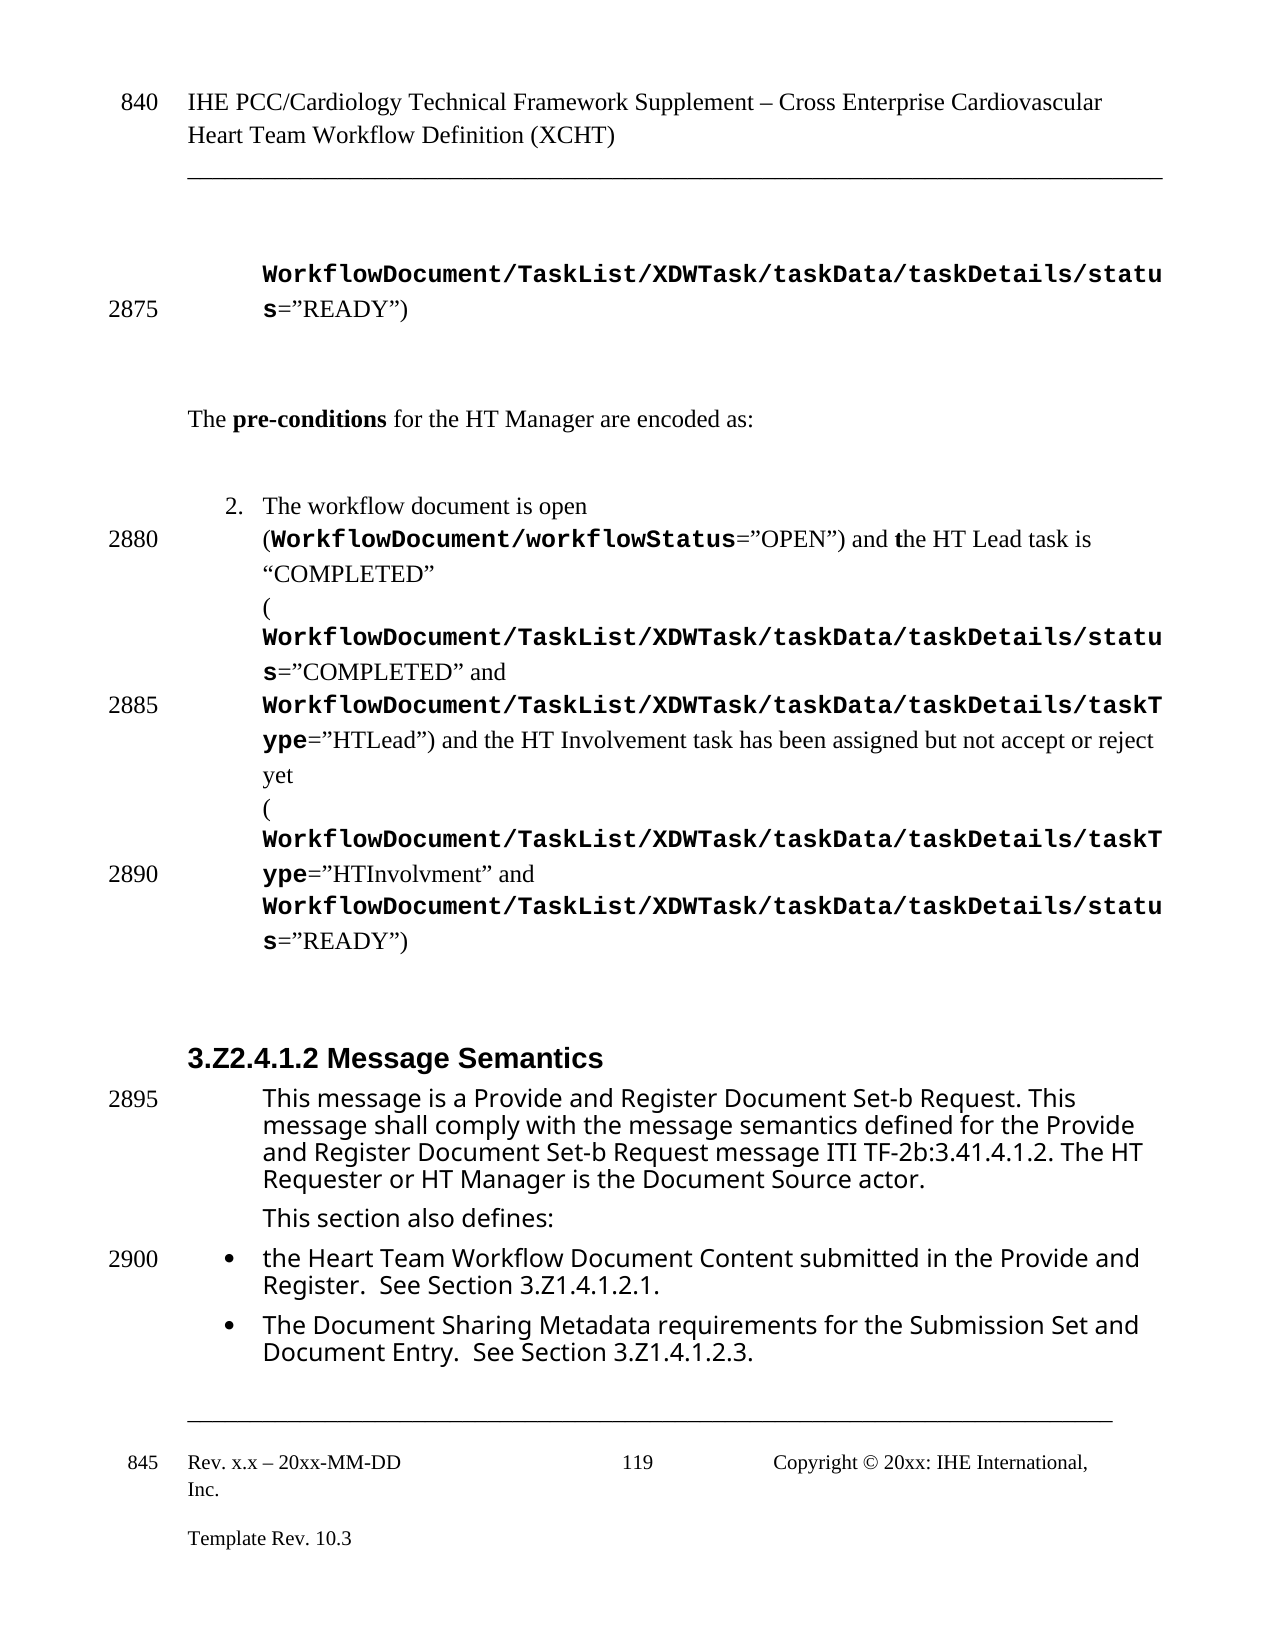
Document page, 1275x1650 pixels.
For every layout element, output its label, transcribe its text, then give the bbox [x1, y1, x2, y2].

text This message is a Provide and Register Document Set-b Request. This message shall comply with the message semantics defined for the Provide and Register Document Set-b Request message ITI TF-2b:3.41.4.1.2. The HT Requester or HT Manager is the Document Source actor. [262, 1085, 1162, 1194]
subtitle 3.Z2.4.1.2 Message Semantics [187, 1041, 1162, 1074]
text This section also defines: [262, 1206, 1162, 1233]
text The pre-conditions for the HT Manager are encoded as: [187, 404, 1162, 466]
list The Document Sharing Metadata requirements for the Submission Set and Document Entry. See Section 3.Z1.4.1.2.3. [225, 1312, 1162, 1367]
list the Heart Team Workflow Document Content submitted in the Provide and Register. See Section 3.Z1.4.1.2.1. [225, 1246, 1162, 1300]
list The workflow document is open (WorkflowDocument/workflowStatus=”OPEN”) and the HT Lead task is “COMPLETED” (WorkflowDocument/TaskList/XDWTask/taskData/taskDetails/status=”COMPLETED” and WorkflowDocument/TaskList/XDWTask/taskData/taskDetails/taskType=”HTLead”) and the HT Involvement task has been assigned but not accept or reject yet (WorkflowDocument/TaskList/XDWTask/taskData/taskDetails/taskType=”HTInvolvment” and WorkflowDocument/TaskList/XDWTask/taskData/taskDetails/status=”READY”) [225, 491, 1162, 957]
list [225, 261, 1162, 325]
